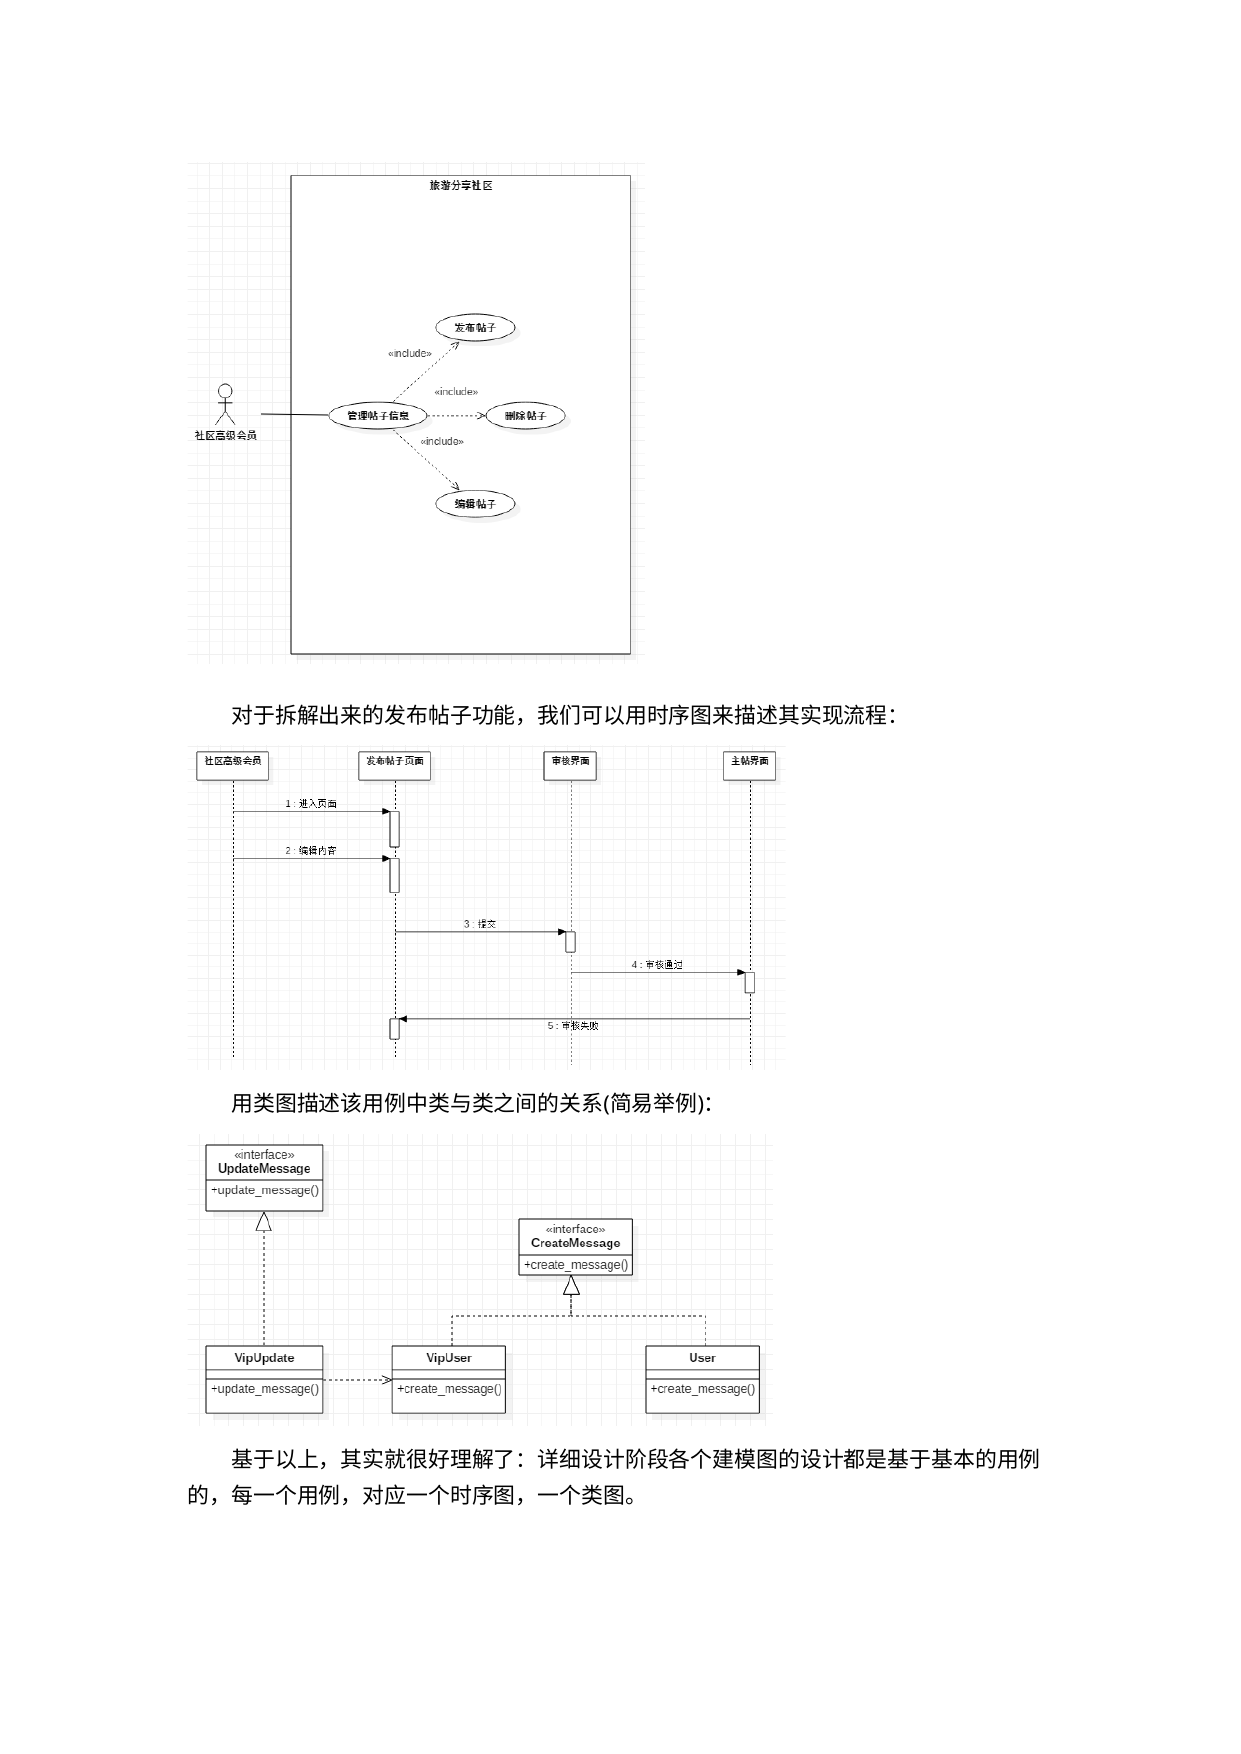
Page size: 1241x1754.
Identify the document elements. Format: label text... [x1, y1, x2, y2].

text 用类图描述该用例中类与类之间的关系(简易举例)： [187, 1086, 1053, 1118]
picture [187, 1134, 773, 1426]
text 对于拆解出来的发布帖子功能，我们可以用时序图来描述其实现流程： [187, 697, 1053, 730]
text 基于以上，其实就很好理解了：详细设计阶段各个建模图的设计都是基于基本的用例的，每一个用例，对应一个时序图，一个类图。 [187, 1442, 1053, 1510]
picture [187, 162, 645, 664]
picture [187, 745, 786, 1070]
